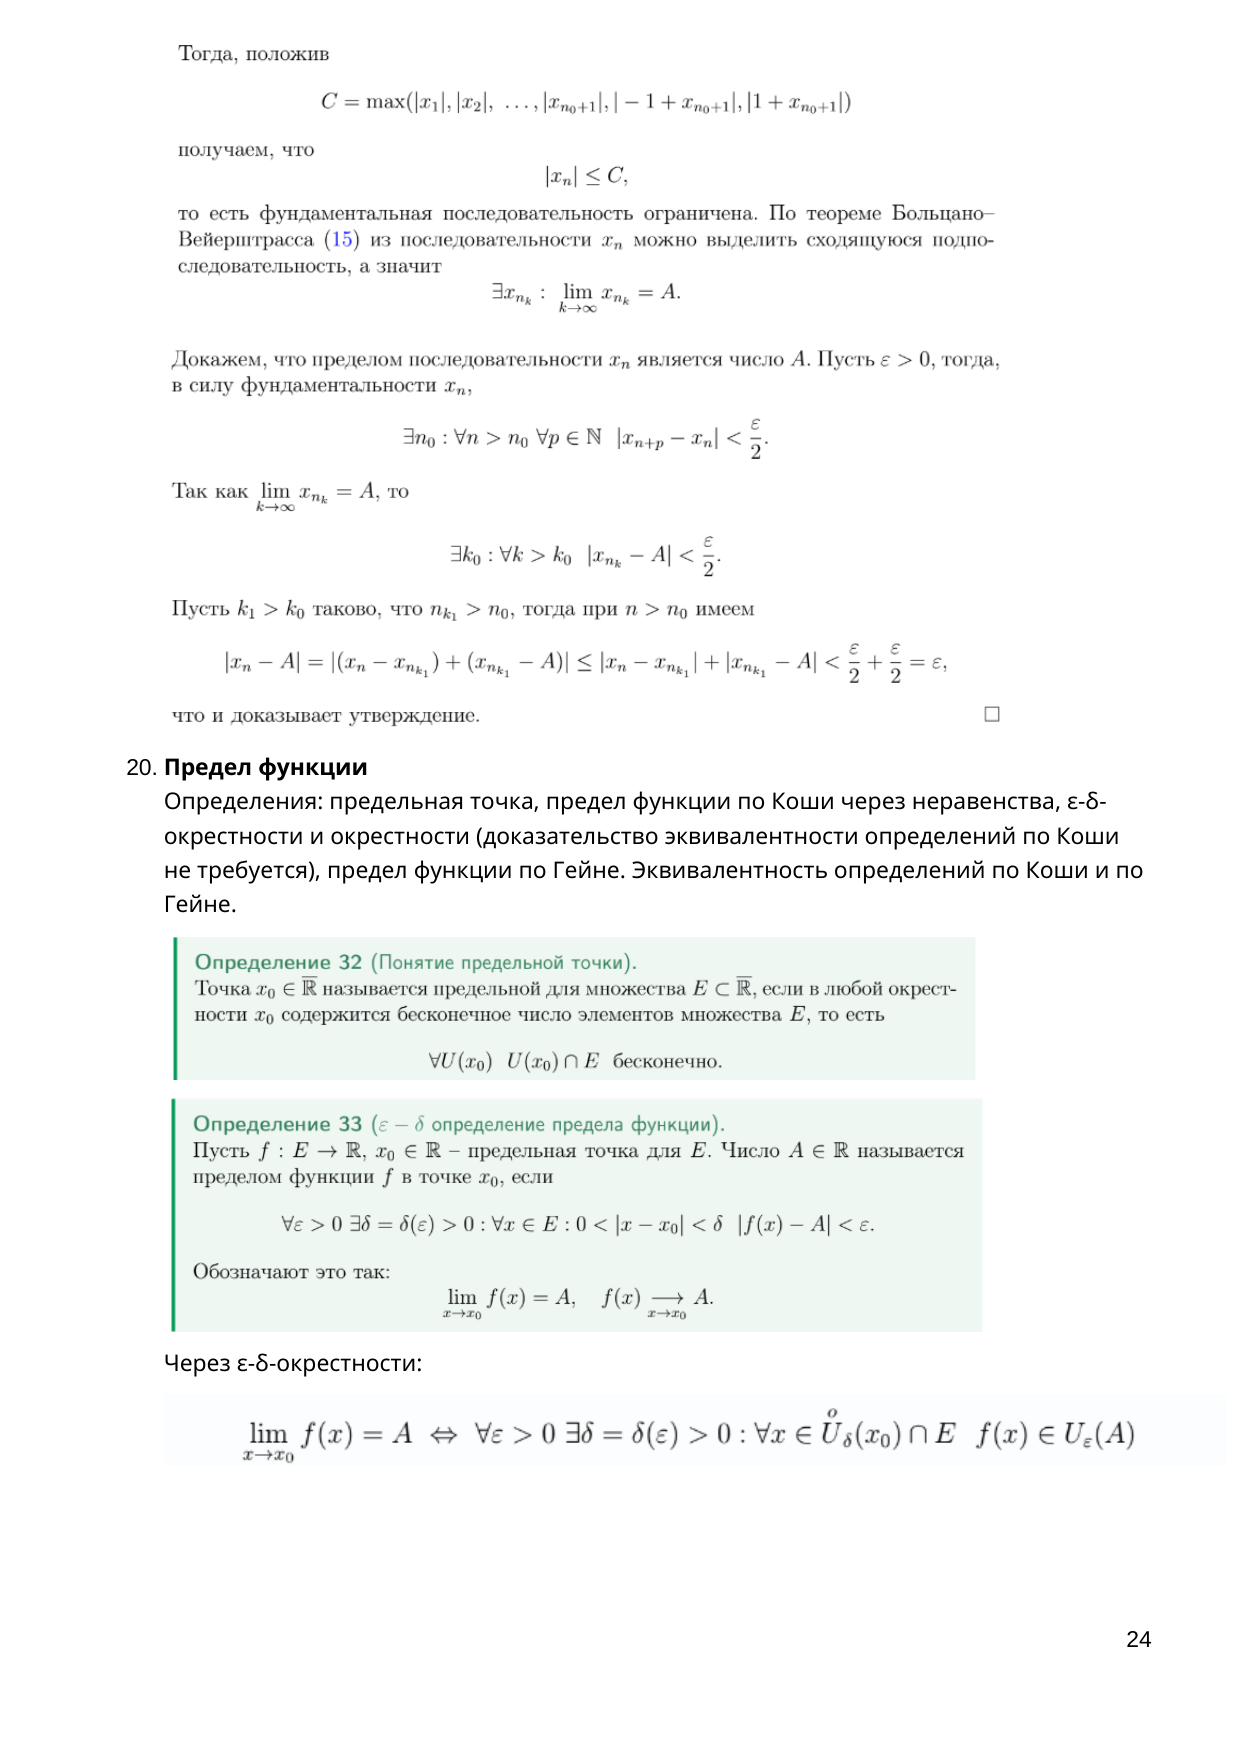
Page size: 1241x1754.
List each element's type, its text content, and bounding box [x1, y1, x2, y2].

picture [163, 29, 1050, 321]
picture [163, 335, 1057, 736]
picture [163, 1394, 1227, 1466]
picture [163, 935, 989, 1080]
list Предел функции Определения: предельная точка, предел функции по Коши через неравенства, ε-δ-окрестности и окрестности (доказательство эквивалентности определений по Коши не требуется), предел функции по Гейне. Эквивалентность определений по Коши и по Гейне. [126, 751, 1152, 919]
picture [163, 1095, 992, 1333]
text Через ε-δ-окрестности: [163, 1347, 1152, 1379]
